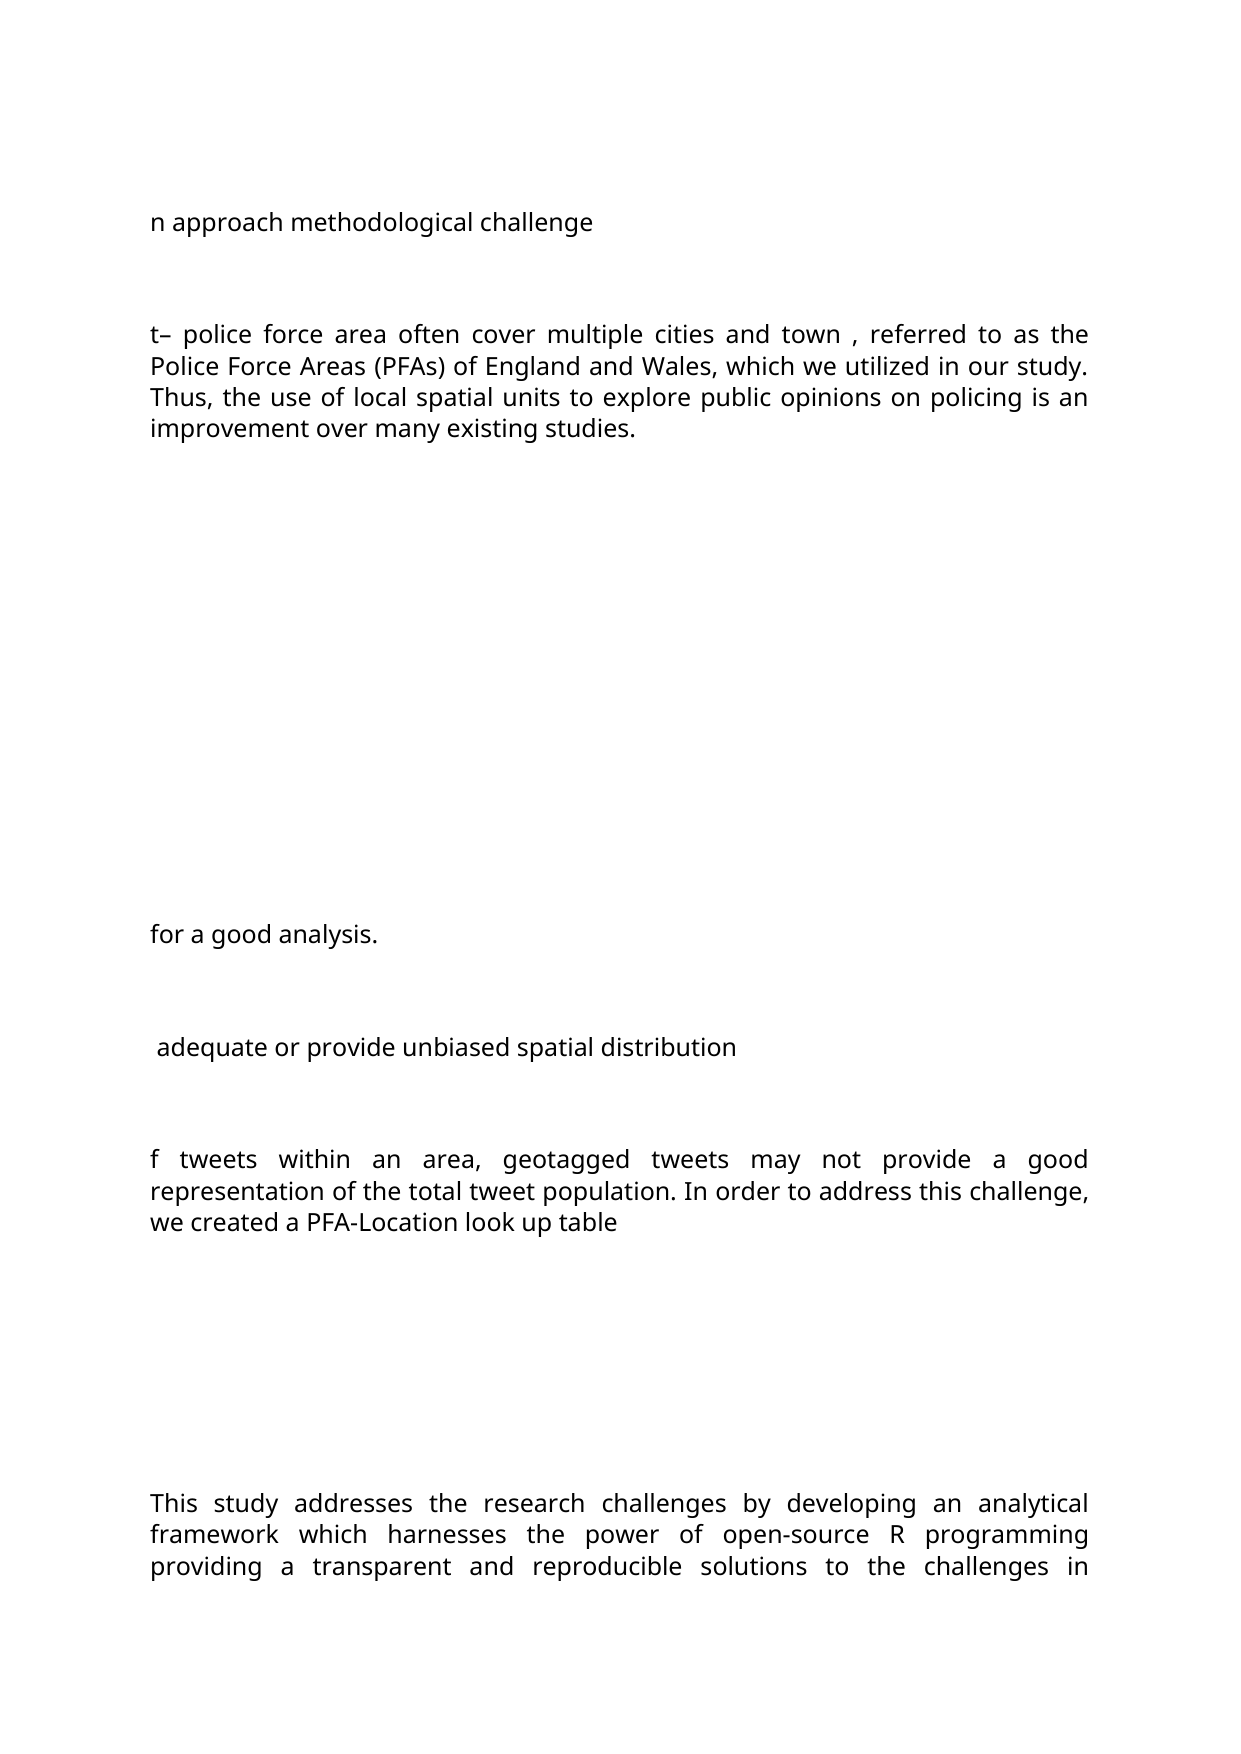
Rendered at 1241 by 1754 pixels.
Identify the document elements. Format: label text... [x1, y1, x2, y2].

text n approach methodological challenge [150, 206, 1090, 237]
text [150, 1487, 1090, 1581]
text f tweets within an area, geotagged tweets may not provide a good representation of the total tweet population. In order to address this challenge, we created a PFA-Location look up table [150, 1144, 1090, 1237]
text t– police force area often cover multiple cities and town , referred to as the Police Force Areas (PFAs) of England and Wales, which we utilized in our study. Thus, the use of local spatial units to explore public opinions on policing is an improvement over many existing studies. [150, 319, 1090, 444]
text for a good analysis. [150, 919, 1090, 950]
text adequate or provide unbiased spatial distribution [150, 1031, 1090, 1062]
